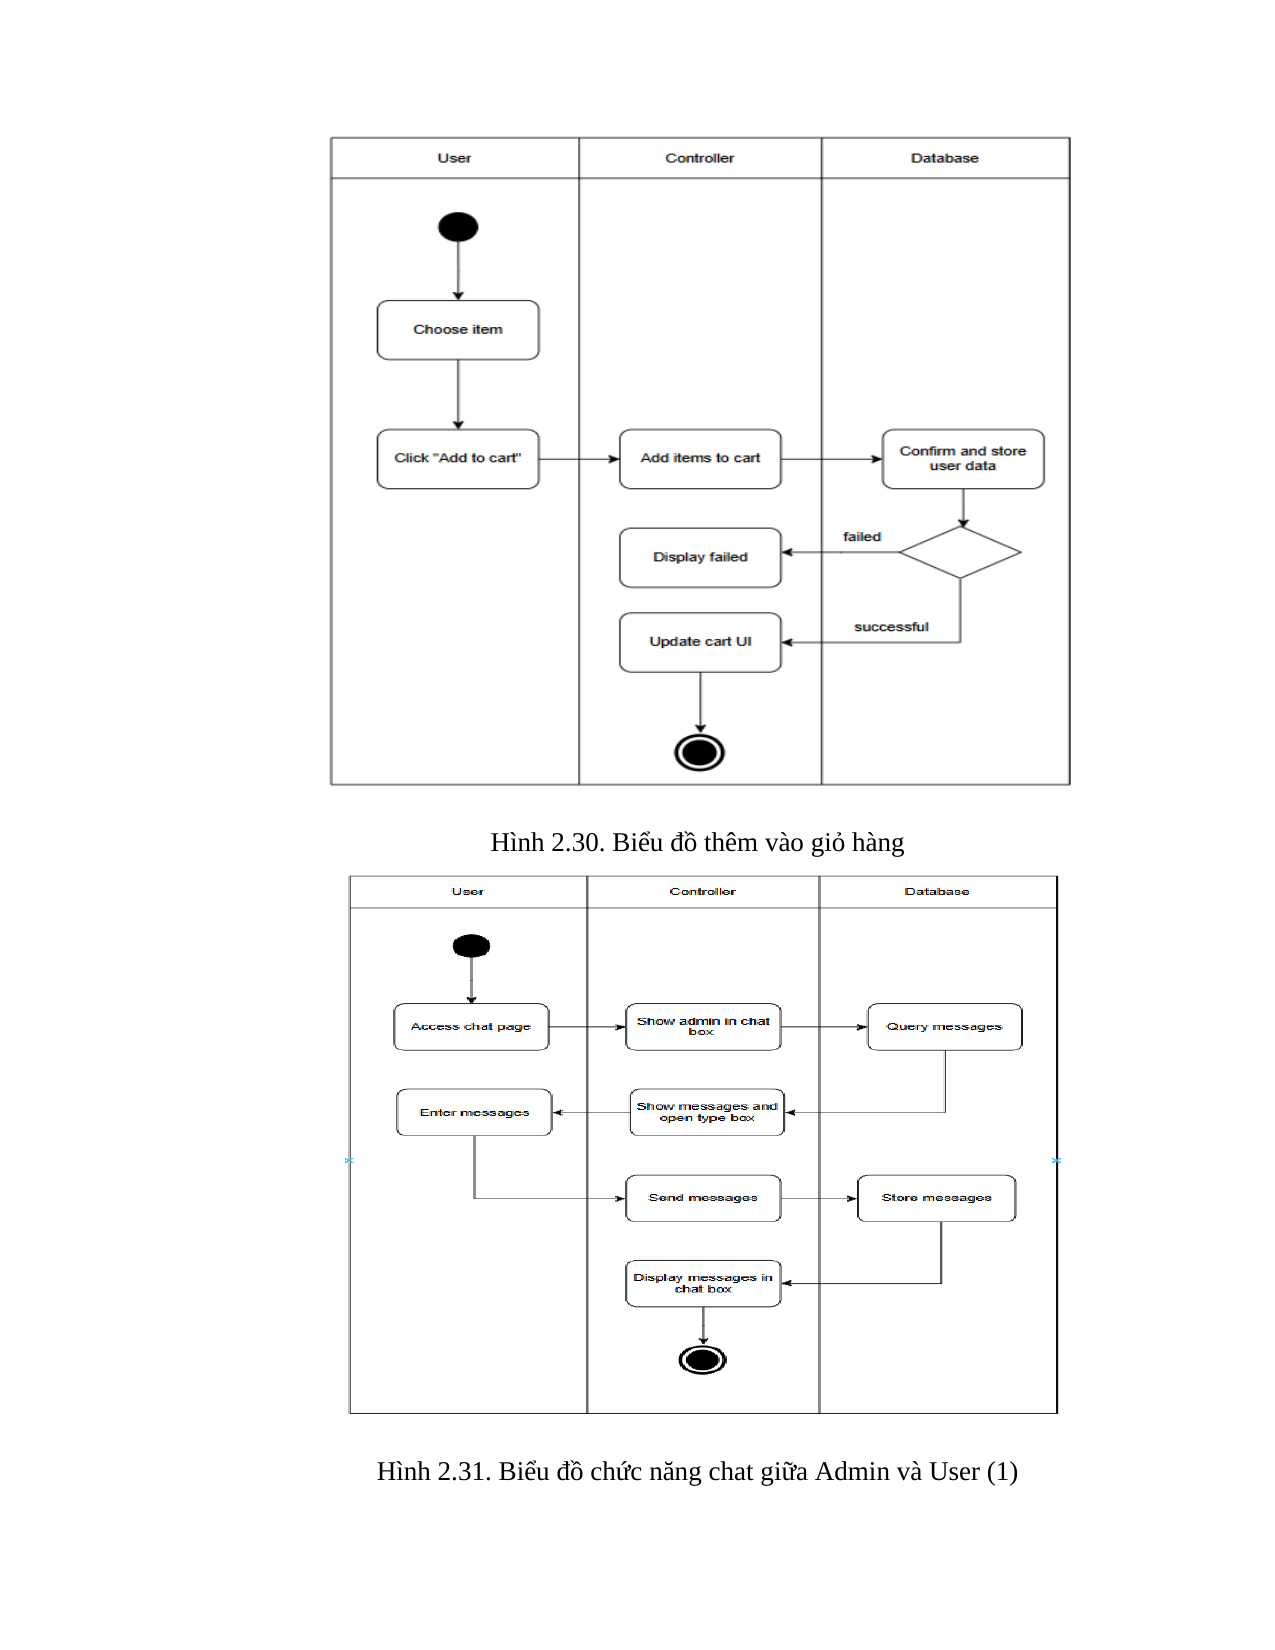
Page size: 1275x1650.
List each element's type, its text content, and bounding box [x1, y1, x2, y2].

picture [337, 870, 1064, 1418]
picture [327, 130, 1074, 789]
text Hình 2.30. Biểu đồ thêm vào giỏ hàng [209, 826, 1186, 857]
text Hình 2.31. Biểu đồ chức năng chat giữa Admin và User (1) [209, 1454, 1186, 1486]
